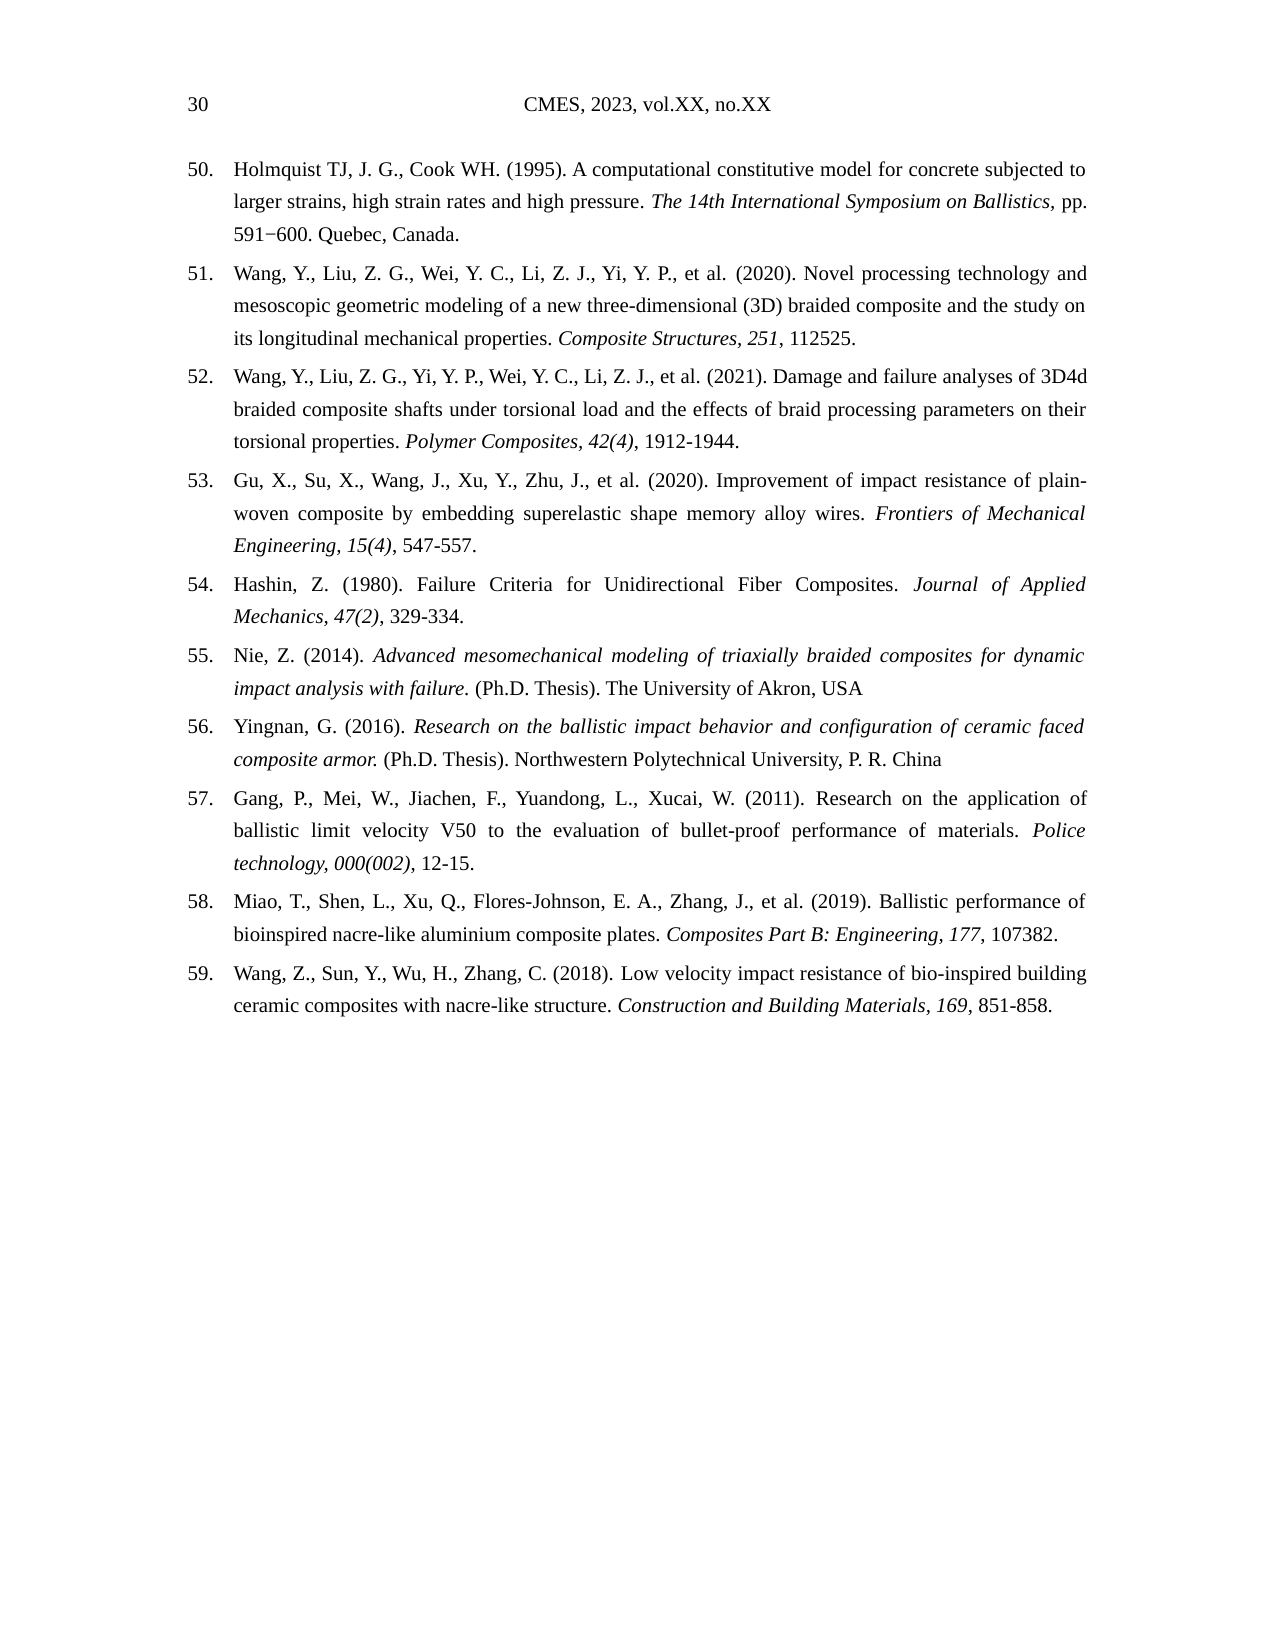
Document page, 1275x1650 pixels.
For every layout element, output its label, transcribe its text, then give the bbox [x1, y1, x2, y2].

list Yingnan, G. (2016). Research on the ballistic impact behavior and configuration of ceramic faced composite armor. (Ph.D. Thesis). Northwestern Polytechnical University, P. R. China [187, 710, 1087, 775]
list Wang, Z., Sun, Y., Wu, H., Zhang, C. (2018). Low velocity impact resistance of bio-inspired building ceramic composites with nacre-like structure. Construction and Building Materials, 169, 851-858. [187, 956, 1087, 1021]
list Miao, T., Shen, L., Xu, Q., Flores-Johnson, E. A., Zhang, J., et al. (2019). Ballistic performance of bioinspired nacre-like aluminium composite plates. Composites Part B: Engineering, 177, 107382. [187, 885, 1087, 950]
list Wang, Y., Liu, Z. G., Wei, Y. C., Li, Z. J., Yi, Y. P., et al. (2020). Novel processing technology and mesoscopic geometric modeling of a new three-dimensional (3D) braided composite and the study on its longitudinal mechanical properties. Composite Structures, 251, 112525. [187, 256, 1087, 354]
list Nie, Z. (2014). Advanced mesomechanical modeling of triaxially braided composites for dynamic impact analysis with failure. (Ph.D. Thesis). The University of Akron, USA [187, 639, 1087, 704]
list Holmquist TJ, J. G., Cook WH. (1995). A computational constitutive model for concrete subjected to larger strains, high strain rates and high pressure. The 14th International Symposium on Ballistics, pp. 591−600. Quebec, Canada. [187, 152, 1087, 250]
list Gang, P., Mei, W., Jiachen, F., Yuandong, L., Xucai, W. (2011). Research on the application of ballistic limit velocity V50 to the evaluation of bullet-proof performance of materials. Police technology, 000(002), 12-15. [187, 781, 1087, 879]
list Hashin, Z. (1980). Failure Criteria for Unidirectional Fiber Composites. Journal of Applied Mechanics, 47(2), 329-334. [187, 567, 1087, 632]
list Gu, X., Su, X., Wang, J., Xu, Y., Zhu, J., et al. (2020). Improvement of impact resistance of plain-woven composite by embedding superelastic shape memory alloy wires. Frontiers of Mechanical Engineering, 15(4), 547-557. [187, 464, 1087, 561]
list Wang, Y., Liu, Z. G., Yi, Y. P., Wei, Y. C., Li, Z. J., et al. (2021). Damage and failure analyses of 3D4d braided composite shafts under torsional load and the effects of braid processing parameters on their torsional properties. Polymer Composites, 42(4), 1912-1944. [187, 360, 1087, 457]
